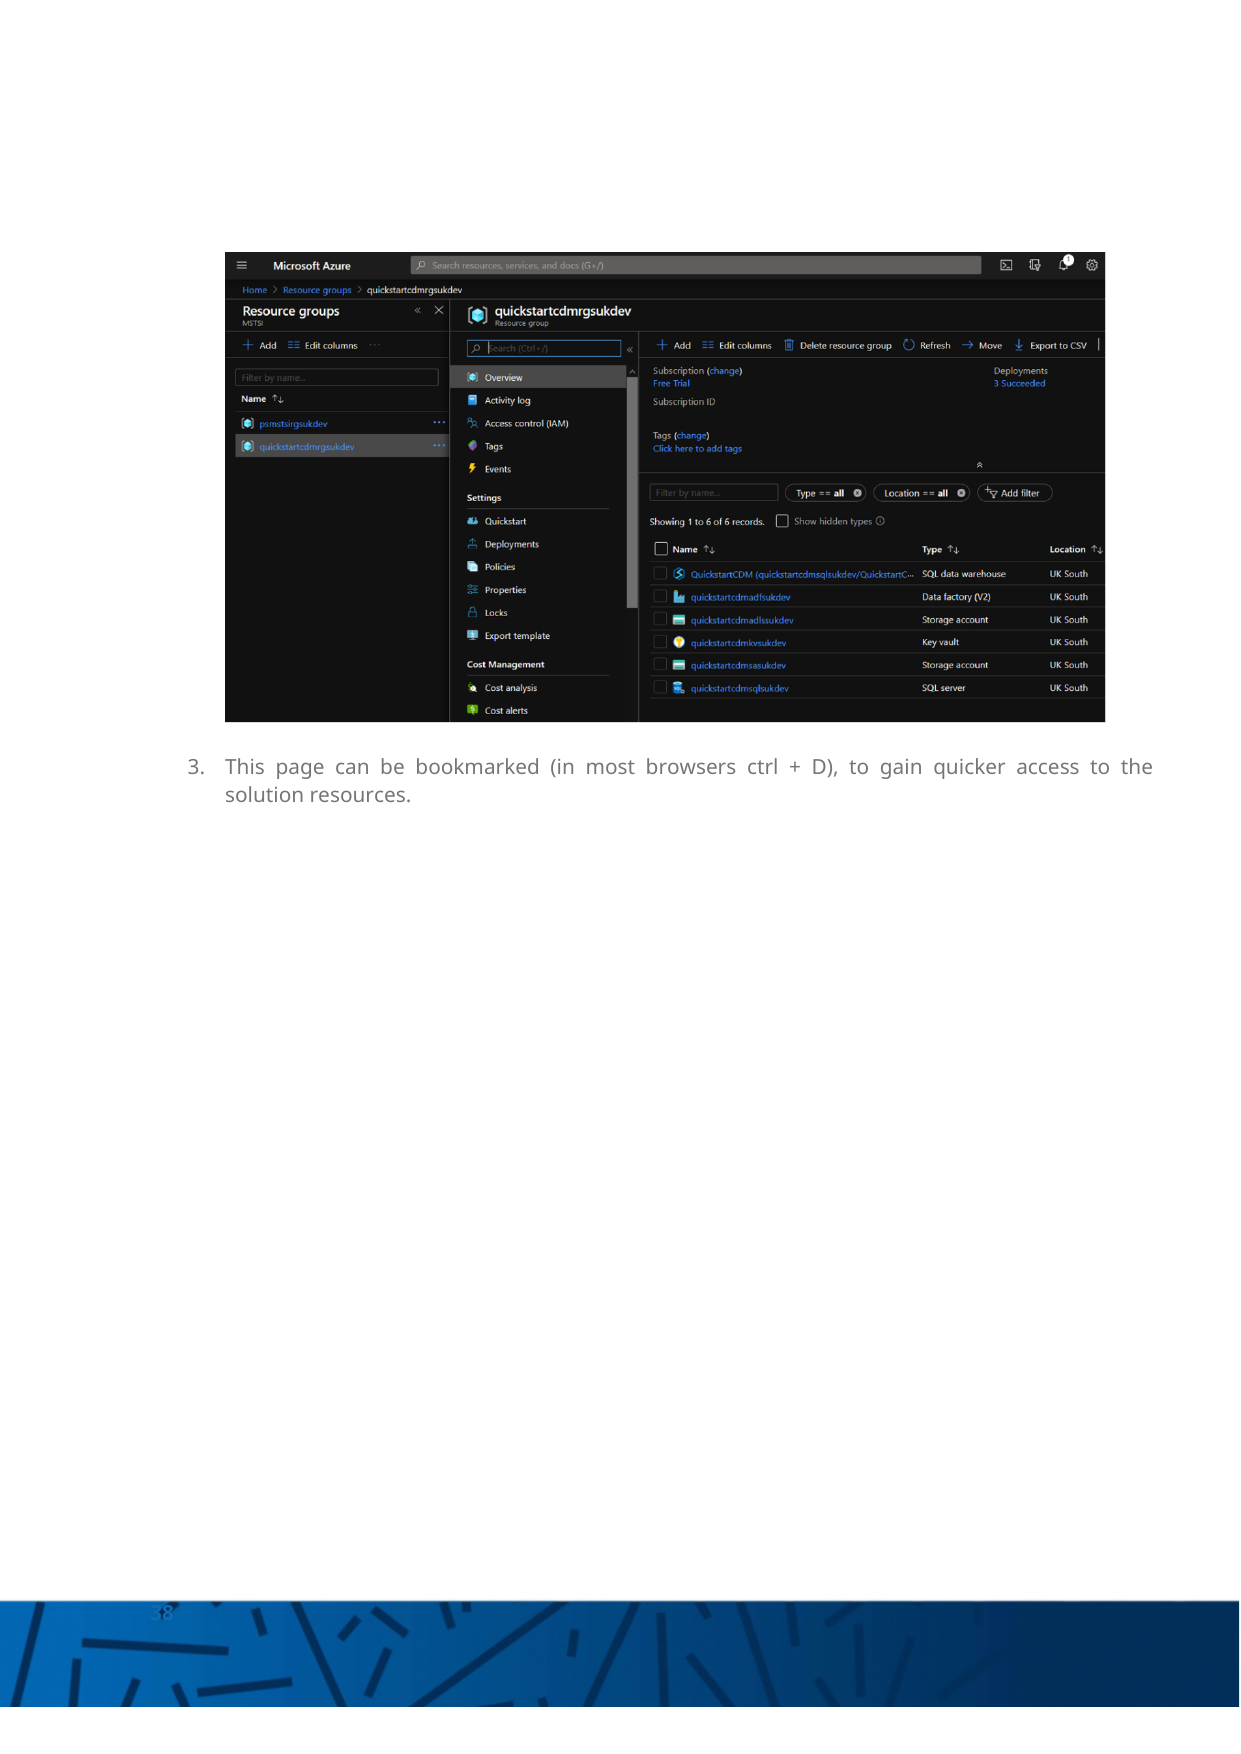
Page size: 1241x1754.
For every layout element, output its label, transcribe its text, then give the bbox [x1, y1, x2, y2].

picture [0, 1598, 1240, 1707]
list This page can be bookmarked (in most browsers ctrl + D), to gain quicker access to the solution resources. [187, 752, 1155, 809]
picture [225, 252, 1106, 724]
